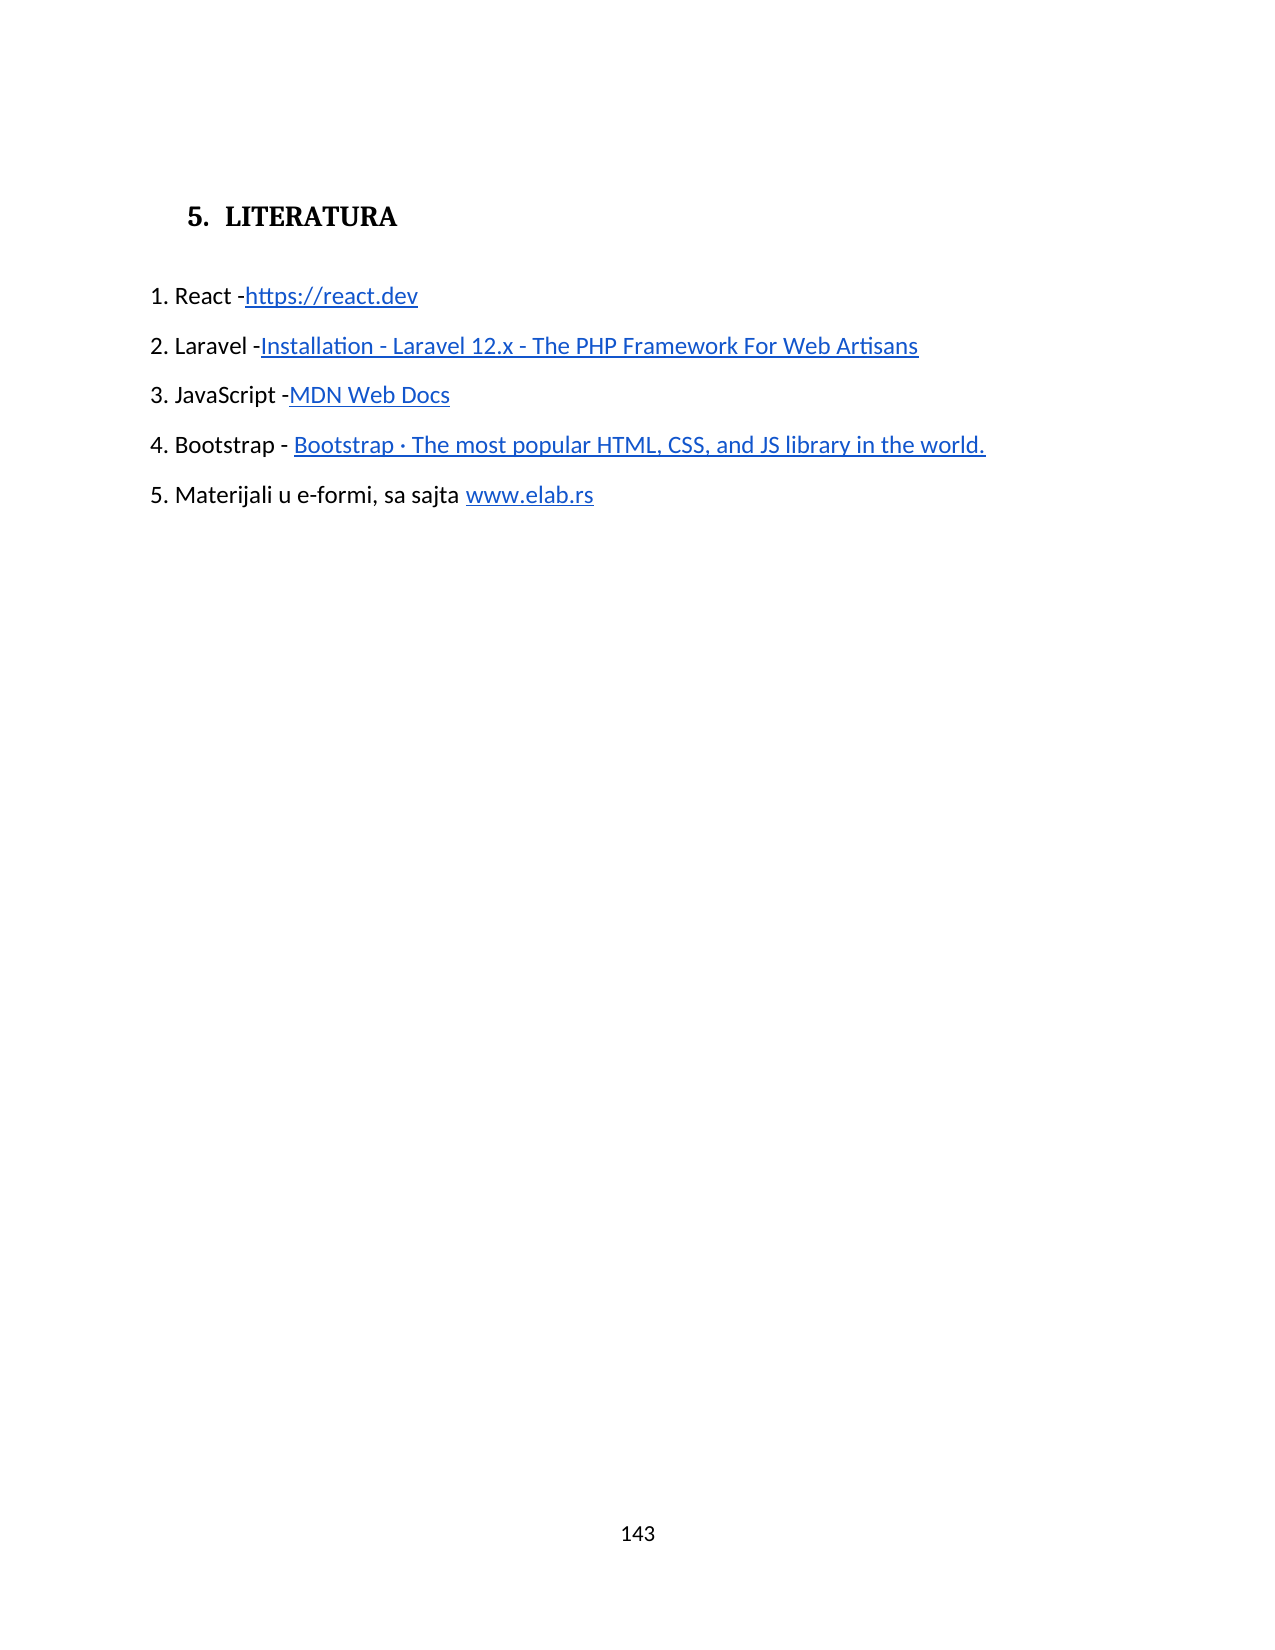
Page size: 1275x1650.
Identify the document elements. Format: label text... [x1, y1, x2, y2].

subtitle LITERATURA [187, 200, 1125, 233]
text 4. Bootstrap - Bootstrap · The most popular HTML, CSS, and JS library in the world. [150, 429, 1125, 460]
text 5. Materijali u е-formi, sa sajta www.elab.rs [150, 479, 1125, 509]
text 3. JavaScript -MDN Web Docs [150, 379, 1125, 410]
text 2. Laravel -Installation - Laravel 12.x - The PHP Framework For Web Artisans [150, 330, 1125, 361]
text 1. React -https://react.dev [150, 280, 1125, 311]
